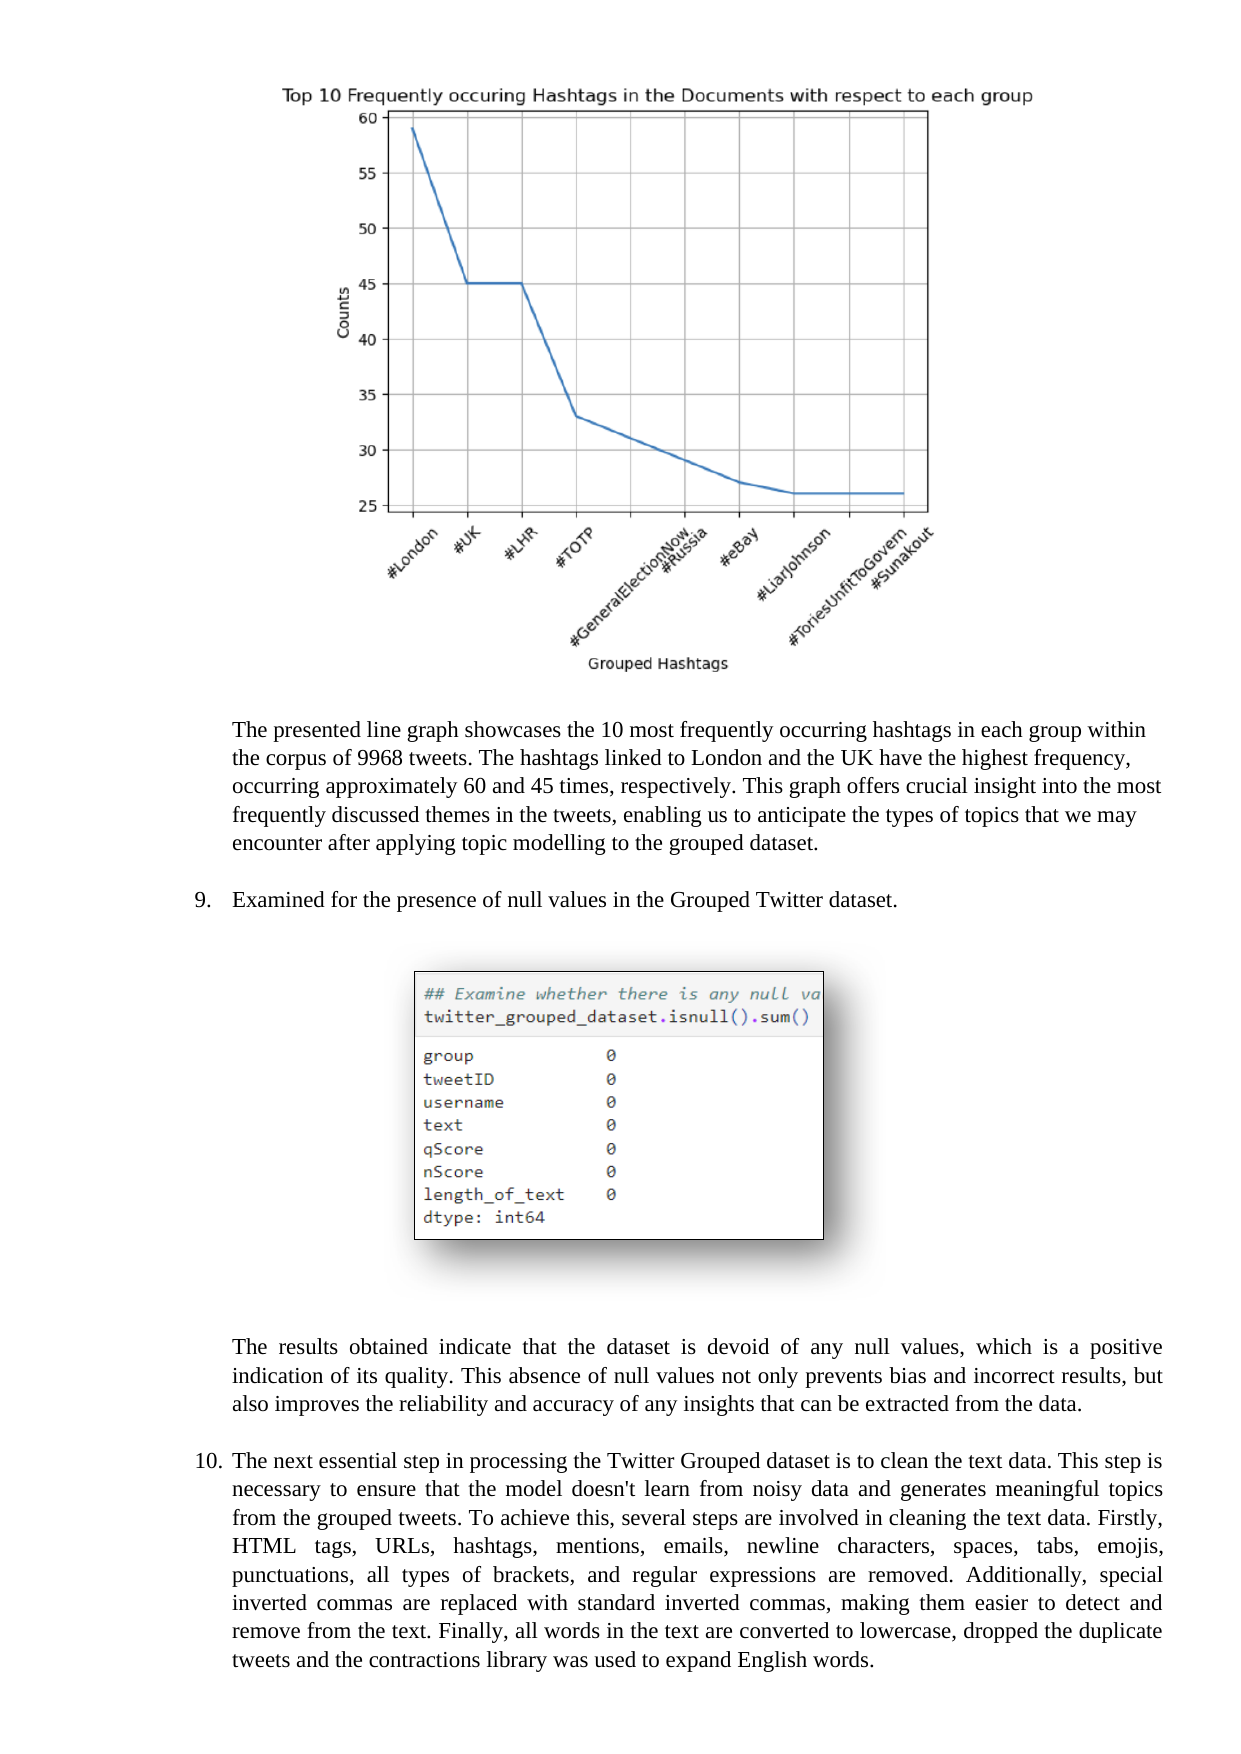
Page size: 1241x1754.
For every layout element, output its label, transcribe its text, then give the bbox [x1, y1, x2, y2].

list Examined for the presence of null values in the Grouped Twitter dataset. [194, 886, 1165, 913]
list The results obtained indicate that the dataset is devoid of any null values, which is a positive indication of its quality. This absence of null values not only prevents bias and incorrect results, but also improves the reliability and accuracy of any insights that can be extracted from the data. [232, 1333, 1165, 1416]
picture [415, 972, 823, 1239]
list The presented line graph showcases the 10 most frequently occurring hashtags in each group within the corpus of 9968 tweets. The hashtags linked to London and the UK have the highest frequency, occurring approximately 60 and 45 times, respectively. This graph offers crucial insight into the most frequently discussed themes in the tweets, enabling us to anticipate the types of topics that we may encounter after applying topic modelling to the grouped dataset. [232, 716, 1165, 856]
picture [277, 75, 1038, 685]
list The next essential step in processing the Twitter Grouped dataset is to clean the text data. This step is necessary to ensure that the model doesn't learn from noisy data and generates meaningful topics from the grouped tweets. To achieve this, several steps are involved in cleaning the text data. Firstly, HTML tags, URLs, hashtags, mentions, emails, newline characters, spaces, tabs, emojis, punctuations, all types of brackets, and regular expressions are removed. Additionally, special inverted commas are replaced with standard inverted commas, making them easier to detect and remove from the text. Finally, all words in the text are converted to lowercase, dropped the duplicate tweets and the contractions library was used to expand English words. [194, 1447, 1165, 1672]
